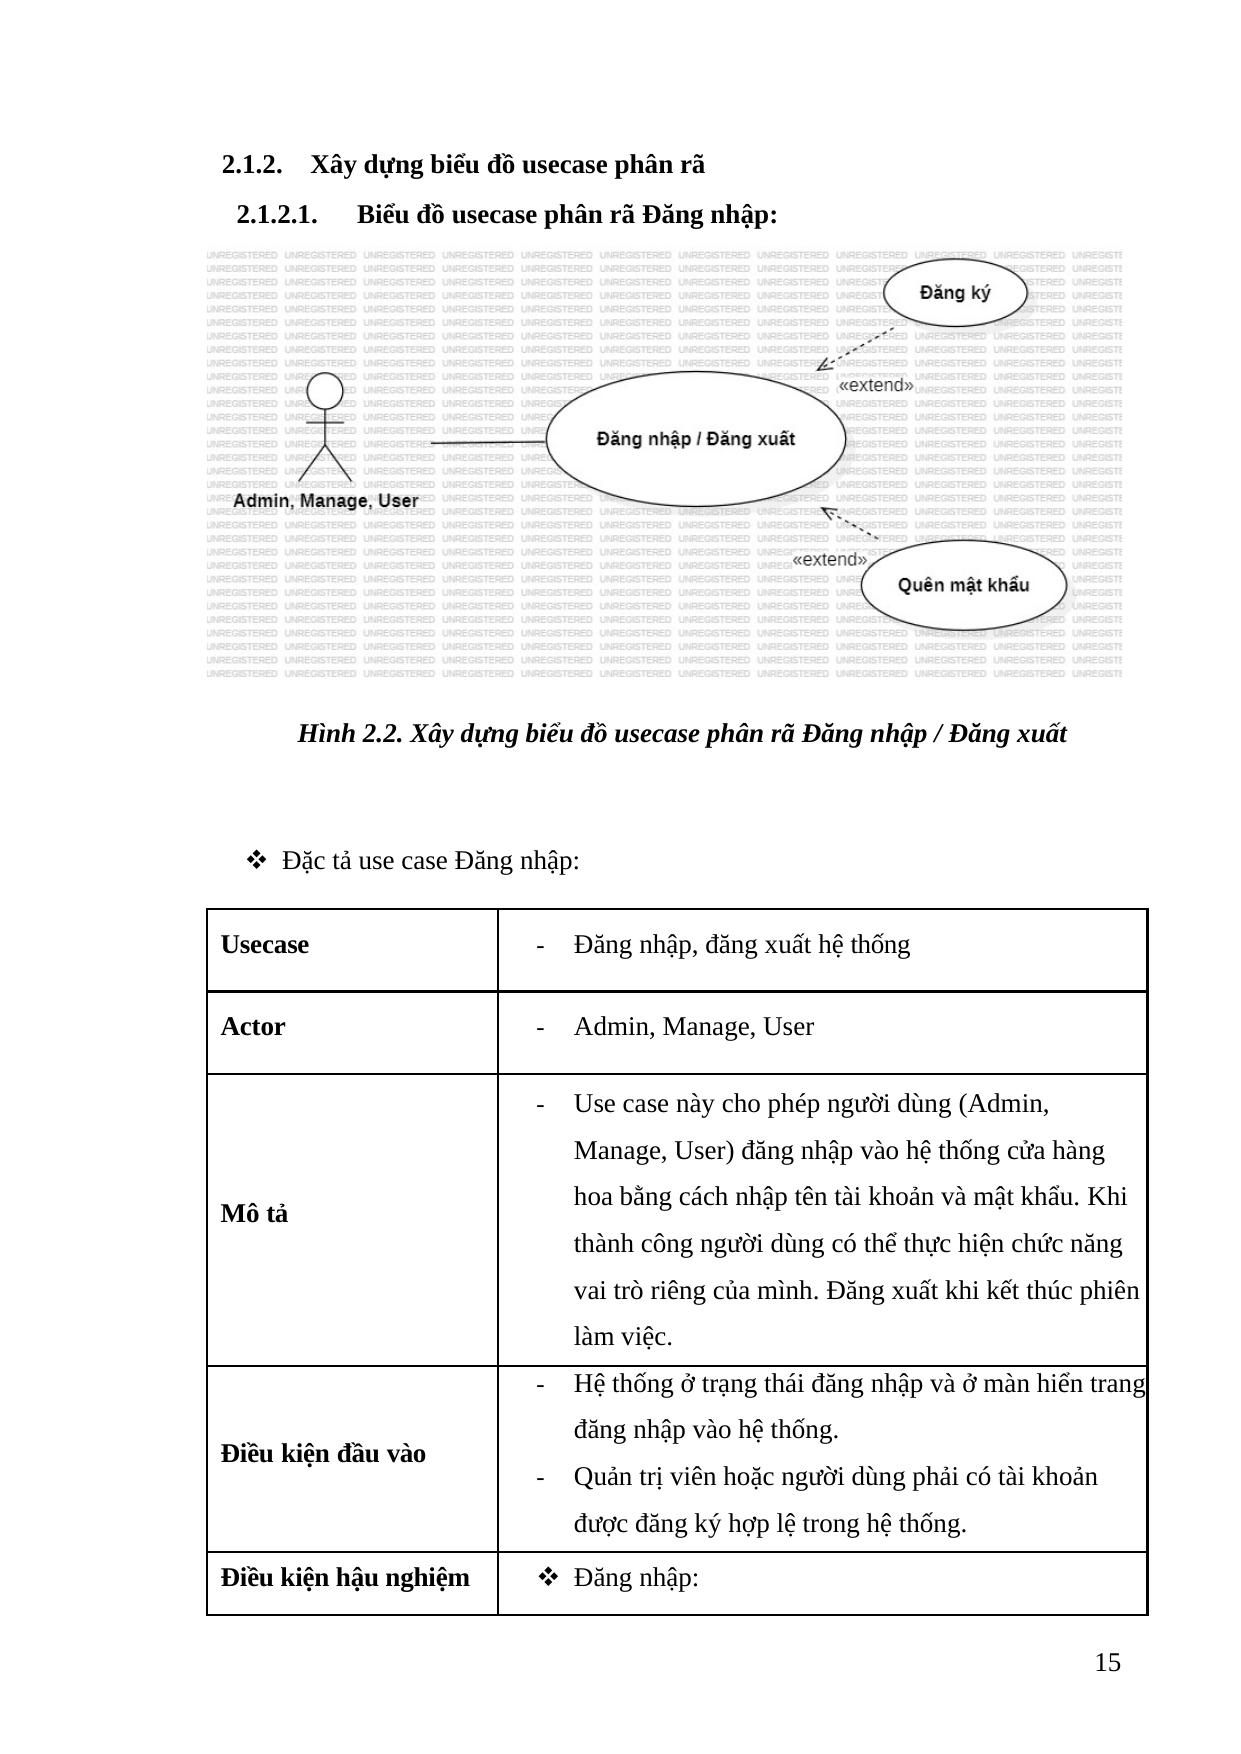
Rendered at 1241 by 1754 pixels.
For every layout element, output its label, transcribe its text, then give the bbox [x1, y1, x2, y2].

table_cell Use case này cho phép người dùng (Admin, Manage, User) đăng nhập vào hệ thống cửa hàng hoa bằng cách nhập tên tài khoản và mật khẩu. Khi thành công người dùng có thể thực hiện chức năng vai trò riêng của mình. Đăng xuất khi kết thúc phiên làm việc. [499, 1075, 1146, 1365]
text Hình 2.2. Xây dựng biểu đồ usecase phân rã Đăng nhập / Đăng xuất [244, 718, 1122, 749]
subtitle Xây dựng biểu đồ usecase phân rã [222, 148, 1122, 179]
table_cell Điều kiện đầu vào [208, 1367, 497, 1551]
table_cell Actor [208, 993, 497, 1072]
table_cell Mô tả [208, 1075, 497, 1365]
table_cell Admin, Manage, User [499, 993, 1146, 1072]
table_header Usecase [208, 910, 497, 990]
table_header Đăng nhập, đăng xuất hệ thống [499, 910, 1146, 990]
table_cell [208, 1553, 497, 1614]
picture [206, 245, 1123, 686]
subtitle Biểu đồ usecase phân rã Đăng nhập: [236, 198, 1122, 230]
table_cell Hệ thống ở trạng thái đăng nhập và ở màn hiển trang đăng nhập vào hệ thống. Quản trị viên hoặc người dùng phải có tài khoản được đăng ký hợp lệ trong hệ thống. [499, 1367, 1146, 1551]
list Đặc tả use case Đăng nhập: [244, 844, 1122, 876]
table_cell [499, 1553, 1146, 1614]
